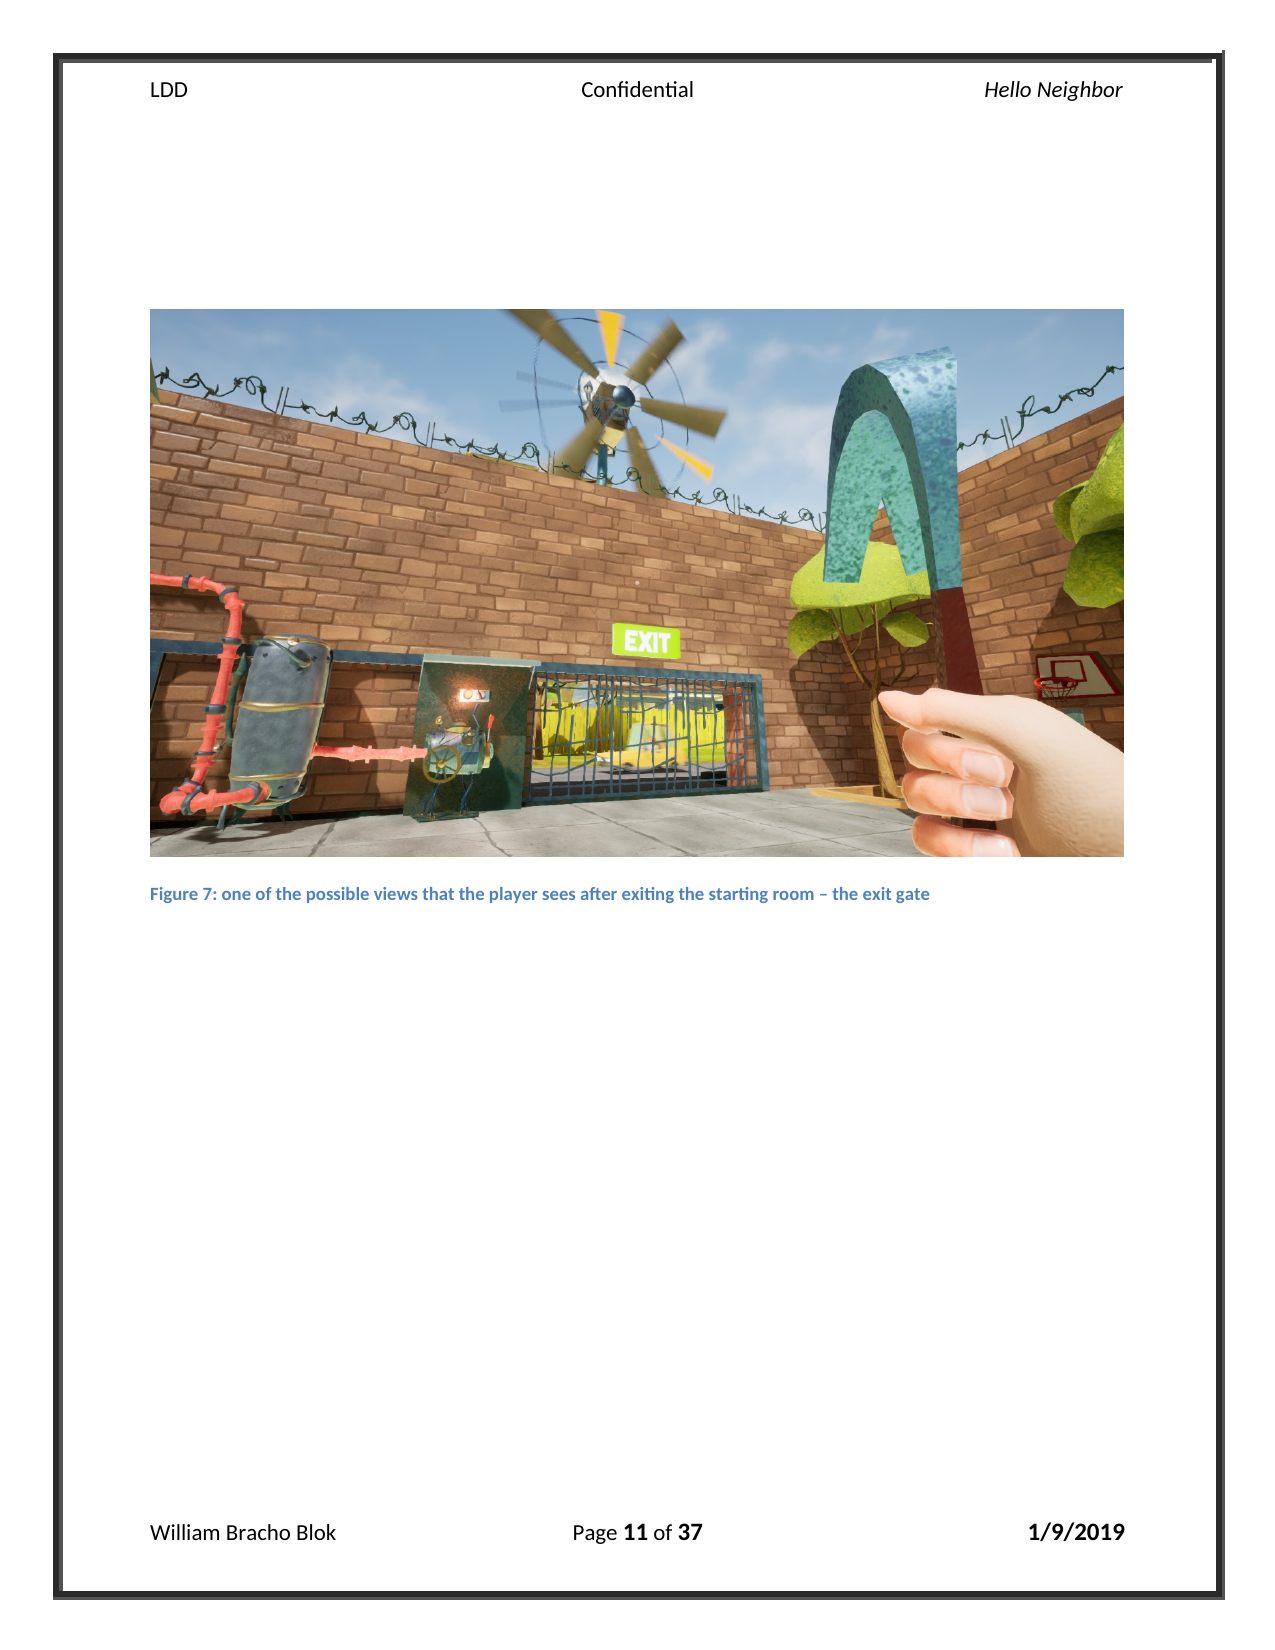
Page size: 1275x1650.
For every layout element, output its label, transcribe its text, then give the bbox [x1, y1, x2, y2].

text Figure 7: one of the possible views that the player sees after exiting the starting room – the exit gate [150, 882, 1125, 905]
picture [150, 309, 1124, 857]
